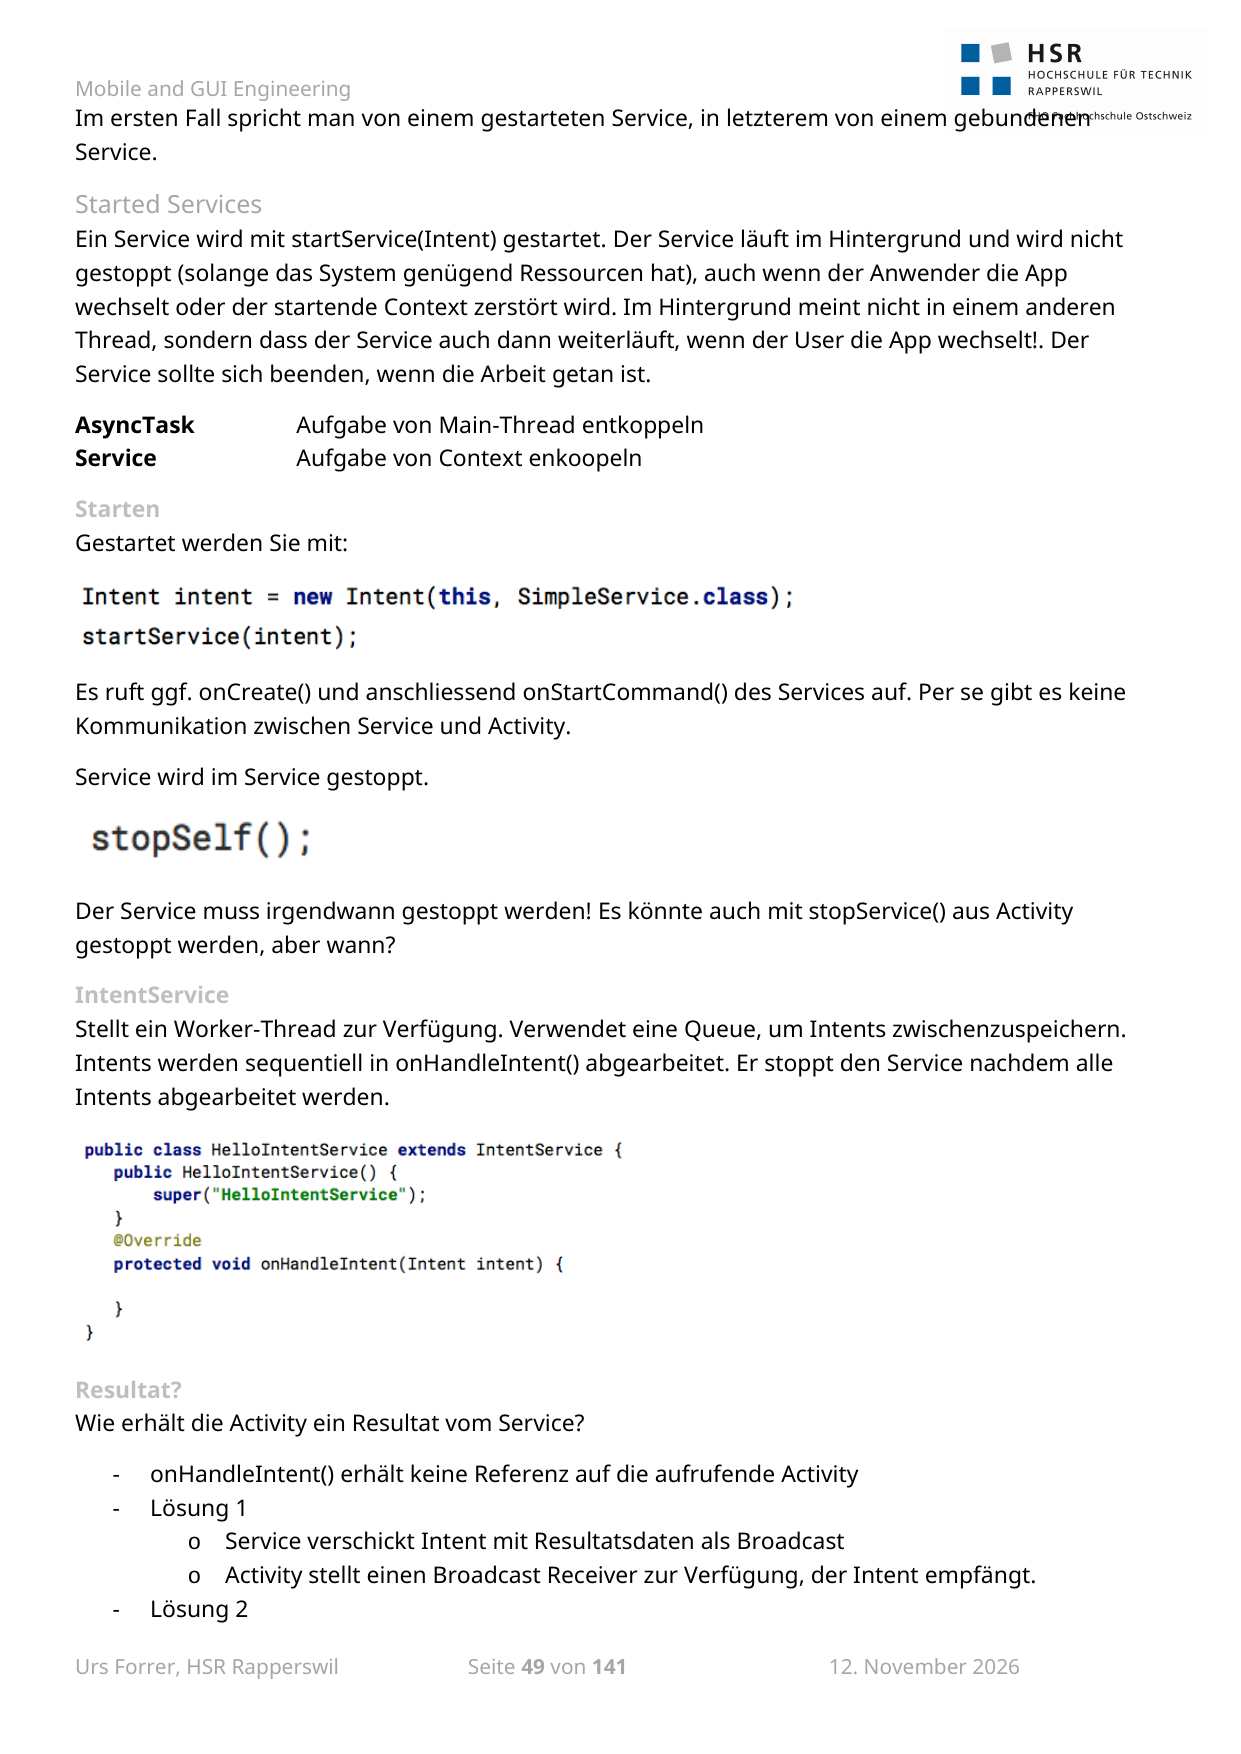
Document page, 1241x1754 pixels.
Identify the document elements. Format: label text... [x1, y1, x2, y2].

picture [943, 29, 1210, 134]
subtitle Resultat? [75, 1374, 1165, 1405]
text Im ersten Fall spricht man von einem gestarteten Service, in letzterem von einem gebundenen Service. [75, 102, 1165, 167]
text Es ruft ggf. onCreate() und anschliessend onStartCommand() des Services auf. Per se gibt es keine Kommunikation zwischen Service und Activity. [75, 676, 1165, 741]
text AsyncTask Aufgabe von Main-Thread entkoppeln Service Aufgabe von Context enkoopeln [75, 408, 1165, 473]
list onHandleIntent() erhält keine Referenz auf die aufrufende Activity [112, 1458, 1165, 1489]
picture [75, 811, 328, 877]
list Activity stellt einen Broadcast Receiver zur Verfügung, der Intent empfängt. [187, 1559, 1165, 1591]
text Service wird im Service gestoppt. [75, 761, 1165, 792]
picture [75, 576, 796, 658]
subtitle Starten [75, 493, 1165, 524]
subtitle Started Services [75, 186, 1165, 220]
text Wie erhält die Activity ein Resultat vom Service? [75, 1407, 1165, 1439]
text Der Service muss irgendwann gestoppt werden! Es könnte auch mit stopService() aus Activity gestoppt werden, aber wann? [75, 895, 1165, 960]
list Lösung 2 [112, 1593, 1165, 1624]
list Lösung 1 [112, 1492, 1165, 1523]
text Gestartet werden Sie mit: [75, 526, 1165, 558]
subtitle IntentService [75, 979, 1165, 1011]
list Service verschickt Intent mit Resultatsdaten als Broadcast [187, 1525, 1165, 1557]
text Stellt ein Worker-Thread zur Verfügung. Verwendet eine Queue, um Intents zwischenzuspeichern. Intents werden sequentiell in onHandleIntent() abgearbeitet. Er stoppt den Service nachdem alle Intents abgearbeitet werden. [75, 1013, 1165, 1112]
picture [75, 1131, 646, 1355]
text Ein Service wird mit startService(Intent) gestartet. Der Service läuft im Hintergrund und wird nicht gestoppt (solange das System genügend Ressourcen hat), auch wenn der Anwender die App wechselt oder der startende Context zerstört wird. Im Hintergrund meint nicht in einem anderen Thread, sondern dass der Service auch dann weiterläuft, wenn der User die App wechselt!. Der Service sollte sich beenden, wenn die Arbeit getan ist. [75, 223, 1165, 389]
